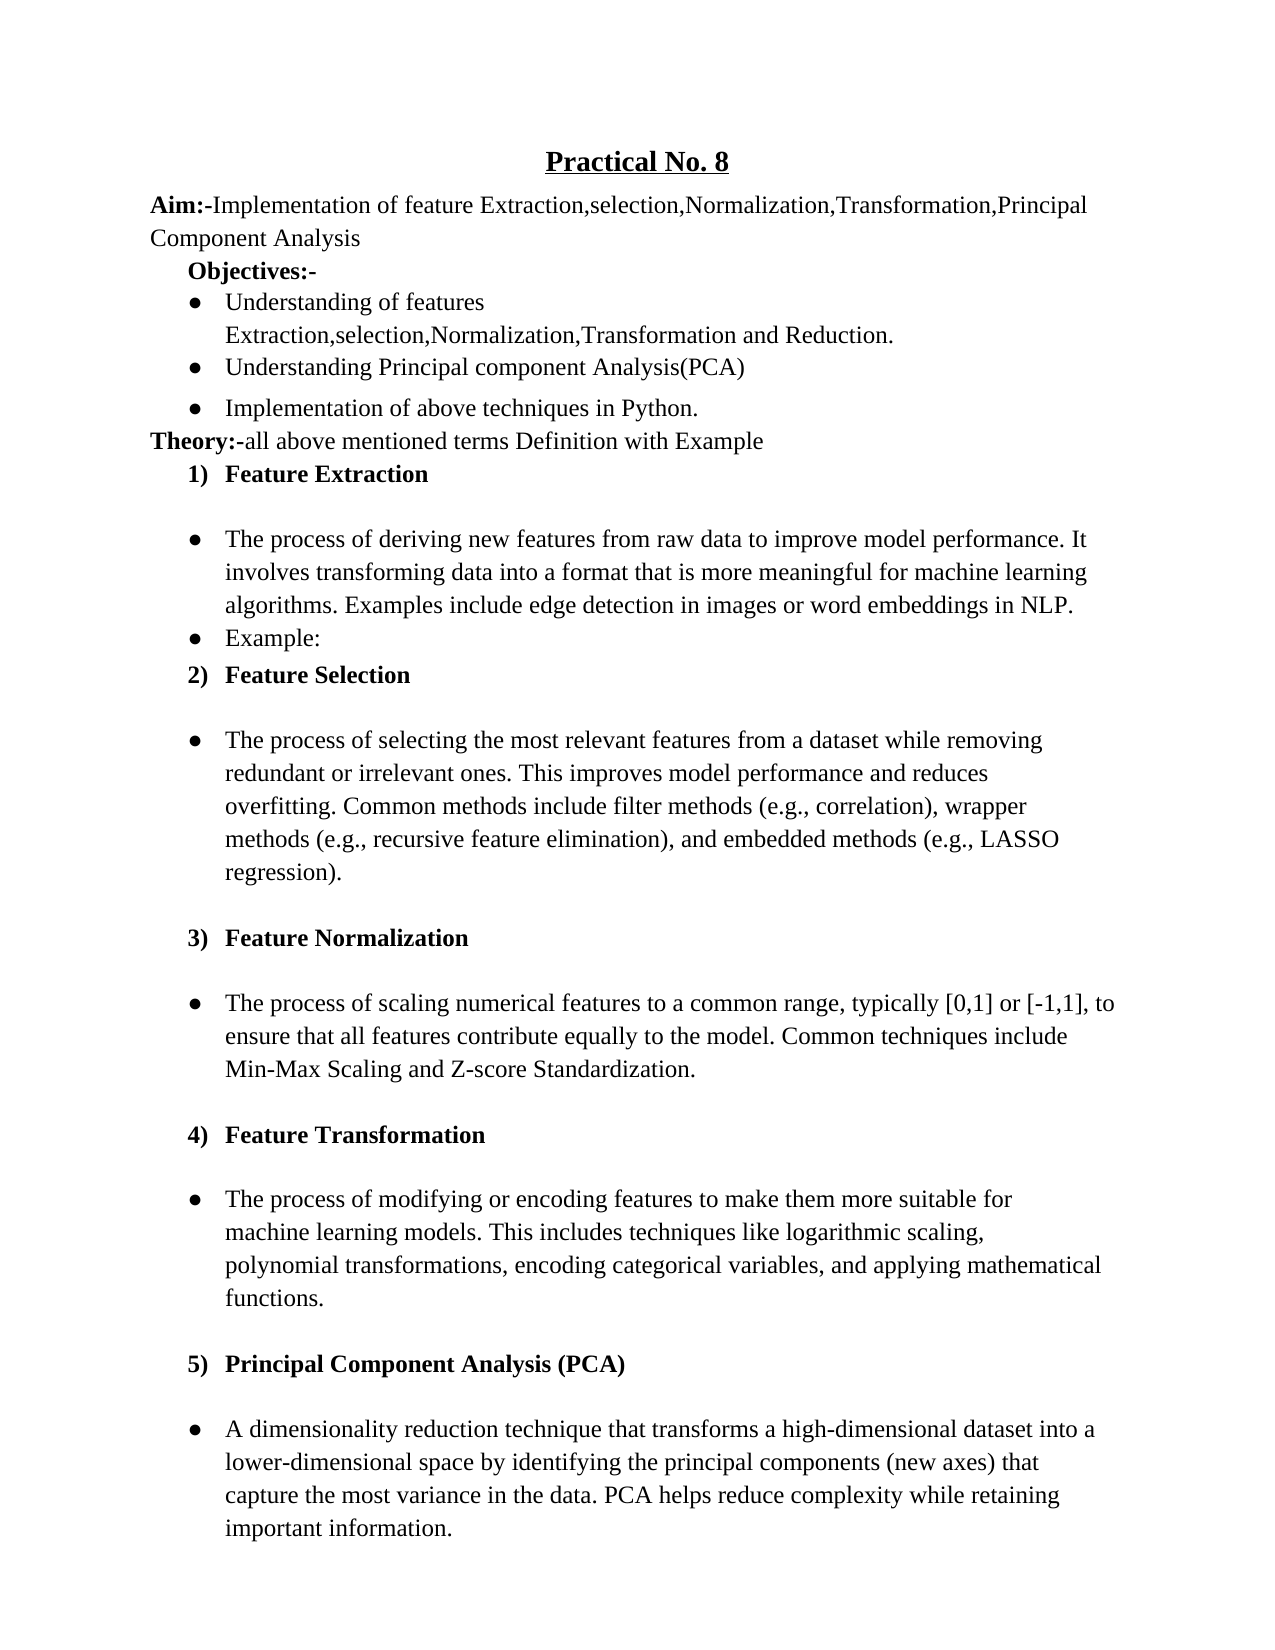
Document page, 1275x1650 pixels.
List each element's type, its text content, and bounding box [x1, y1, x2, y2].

subtitle Feature Normalization [187, 923, 1200, 952]
text Aim:-Implementation of feature Extraction,selection,Normalization,Transformation,Principal Component Analysis [150, 190, 1159, 252]
list The process of selecting the most relevant features from a dataset while removing redundant or irrelevant ones. This improves model performance and reduces overfitting. Common methods include filter methods (e.g., correlation), wrapper methods (e.g., recursive feature elimination), and embedded methods (e.g., LASSO regression). [187, 725, 1060, 886]
list The process of modifying or encoding features to make them more suitable for machine learning models. This includes techniques like logarithmic scaling, polynomial transformations, encoding categorical variables, and applying mathematical functions. [187, 1184, 1102, 1312]
list Implementation of above techniques in Python. [187, 393, 1200, 422]
list Understanding Principal component Analysis(PCA) [187, 352, 1200, 381]
subtitle Feature Transformation [187, 1120, 1200, 1148]
list The process of scaling numerical features to a common range, typically [0,1] or [-1,1], to ensure that all features contribute equally to the model. Common techniques include Min-Max Scaling and Z-score Standardization. [187, 988, 1115, 1082]
subtitle Feature Extraction [187, 459, 1200, 488]
subtitle Principal Component Analysis (PCA) [187, 1349, 1200, 1378]
list A dimensionality reduction technique that transforms a high-dimensional dataset into a lower-dimensional space by identifying the principal components (new axes) that capture the most variance in the data. PCA helps reduce complexity while retaining important information. [187, 1414, 1119, 1542]
text Theory:-all above mentioned terms Definition with Example [150, 426, 1200, 455]
list Example: [187, 623, 1200, 652]
subtitle Practical No. 8 [545, 144, 1200, 177]
list Understanding of features Extraction,selection,Normalization,Transformation and Reduction. [187, 287, 1002, 348]
subtitle Objectives:- [150, 256, 1200, 284]
list The process of deriving new features from raw data to improve model performance. It involves transforming data into a format that is more meaningful for machine learning algorithms. Examples include edge detection in images or word embeddings in NLP. [187, 524, 1088, 619]
subtitle Feature Selection [187, 660, 1200, 689]
